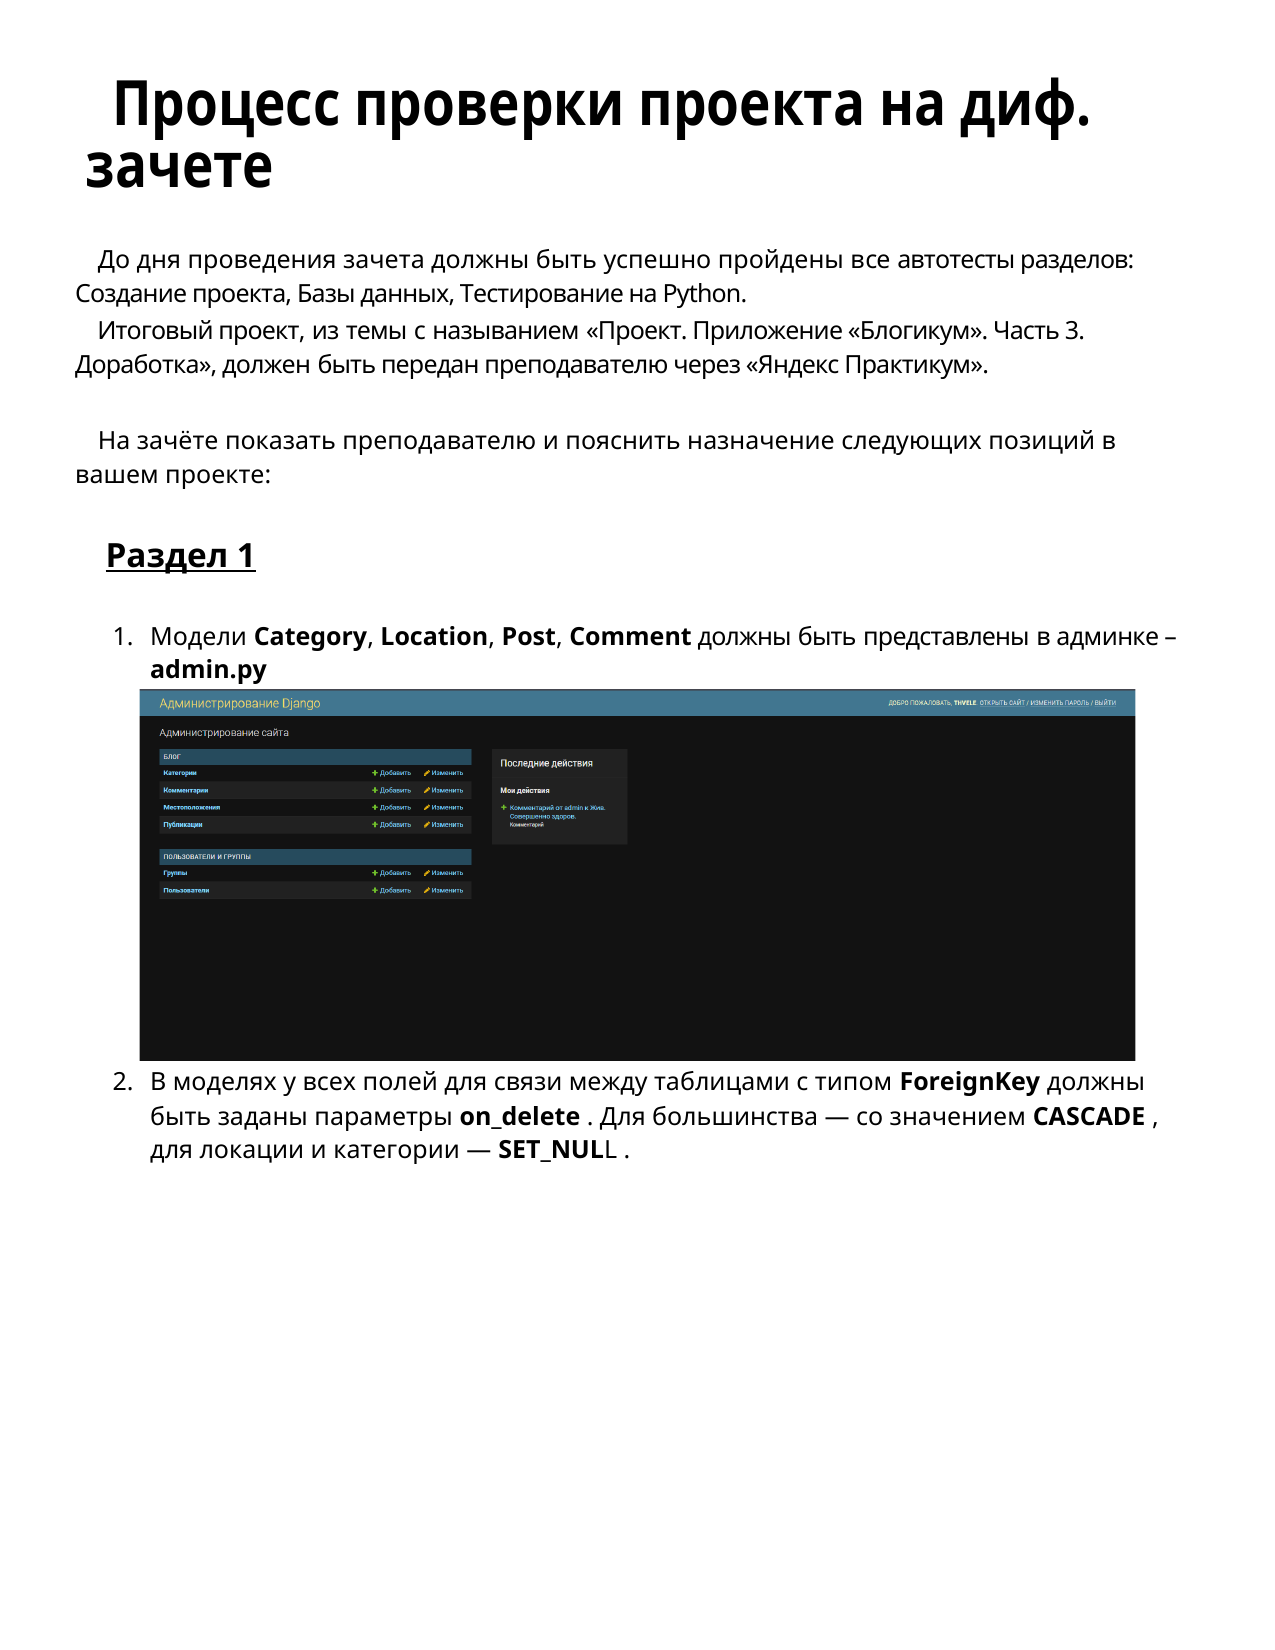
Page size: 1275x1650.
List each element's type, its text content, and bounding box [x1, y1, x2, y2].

text Раздел 1 [75, 532, 1200, 577]
text На зачёте показать преподавателю и пояснить назначение следующих позиций в вашем проекте: [75, 422, 1200, 490]
list В моделях у всех полей для связи между таблицами с типом ForeignKey должны быть заданы параметры on_delete . Для большинства — со значением CASCADE , для локации и категории — SET_NULL . [112, 1064, 1200, 1166]
title Процесс проверки проекта на диф. зачете [85, 75, 1200, 200]
text До дня проведения зачета должны быть успешно пройдены все автотесты разделов: Создание проекта, Базы данных, Тестирование на Python. [75, 241, 1200, 309]
list Модели Category, Location, Post, Comment должны быть представлены в админке – admin.py [112, 618, 1200, 686]
picture [139, 689, 1136, 1061]
text Итоговый проект, из темы с называнием «Проект. Приложение «Блогикум». Часть 3. Доработка», должен быть передан преподавателю через «Яндекс Практикум». [75, 313, 1200, 381]
